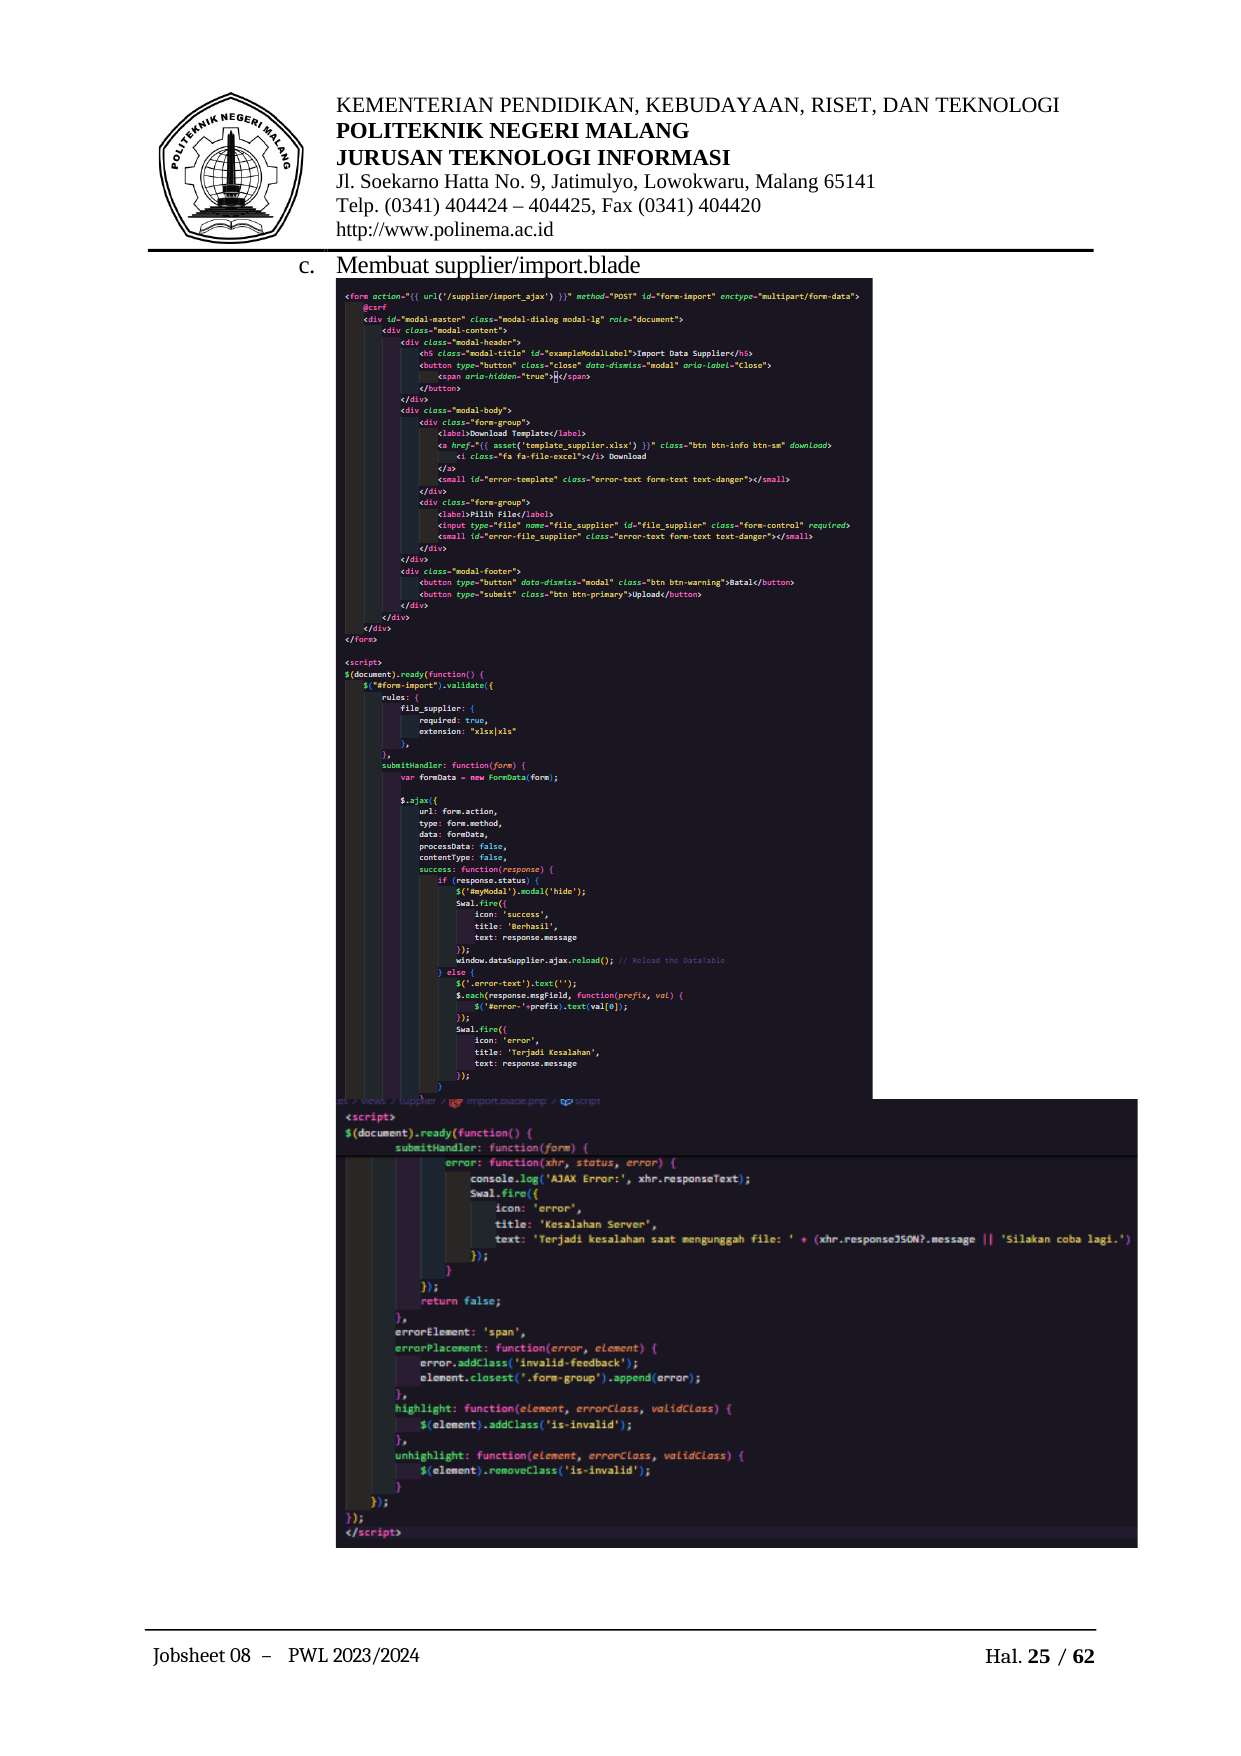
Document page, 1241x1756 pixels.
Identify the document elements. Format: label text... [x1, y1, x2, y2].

picture [158, 92, 304, 244]
picture [335, 278, 1138, 1548]
list Membuat supplier/import.blade [298, 250, 1107, 279]
